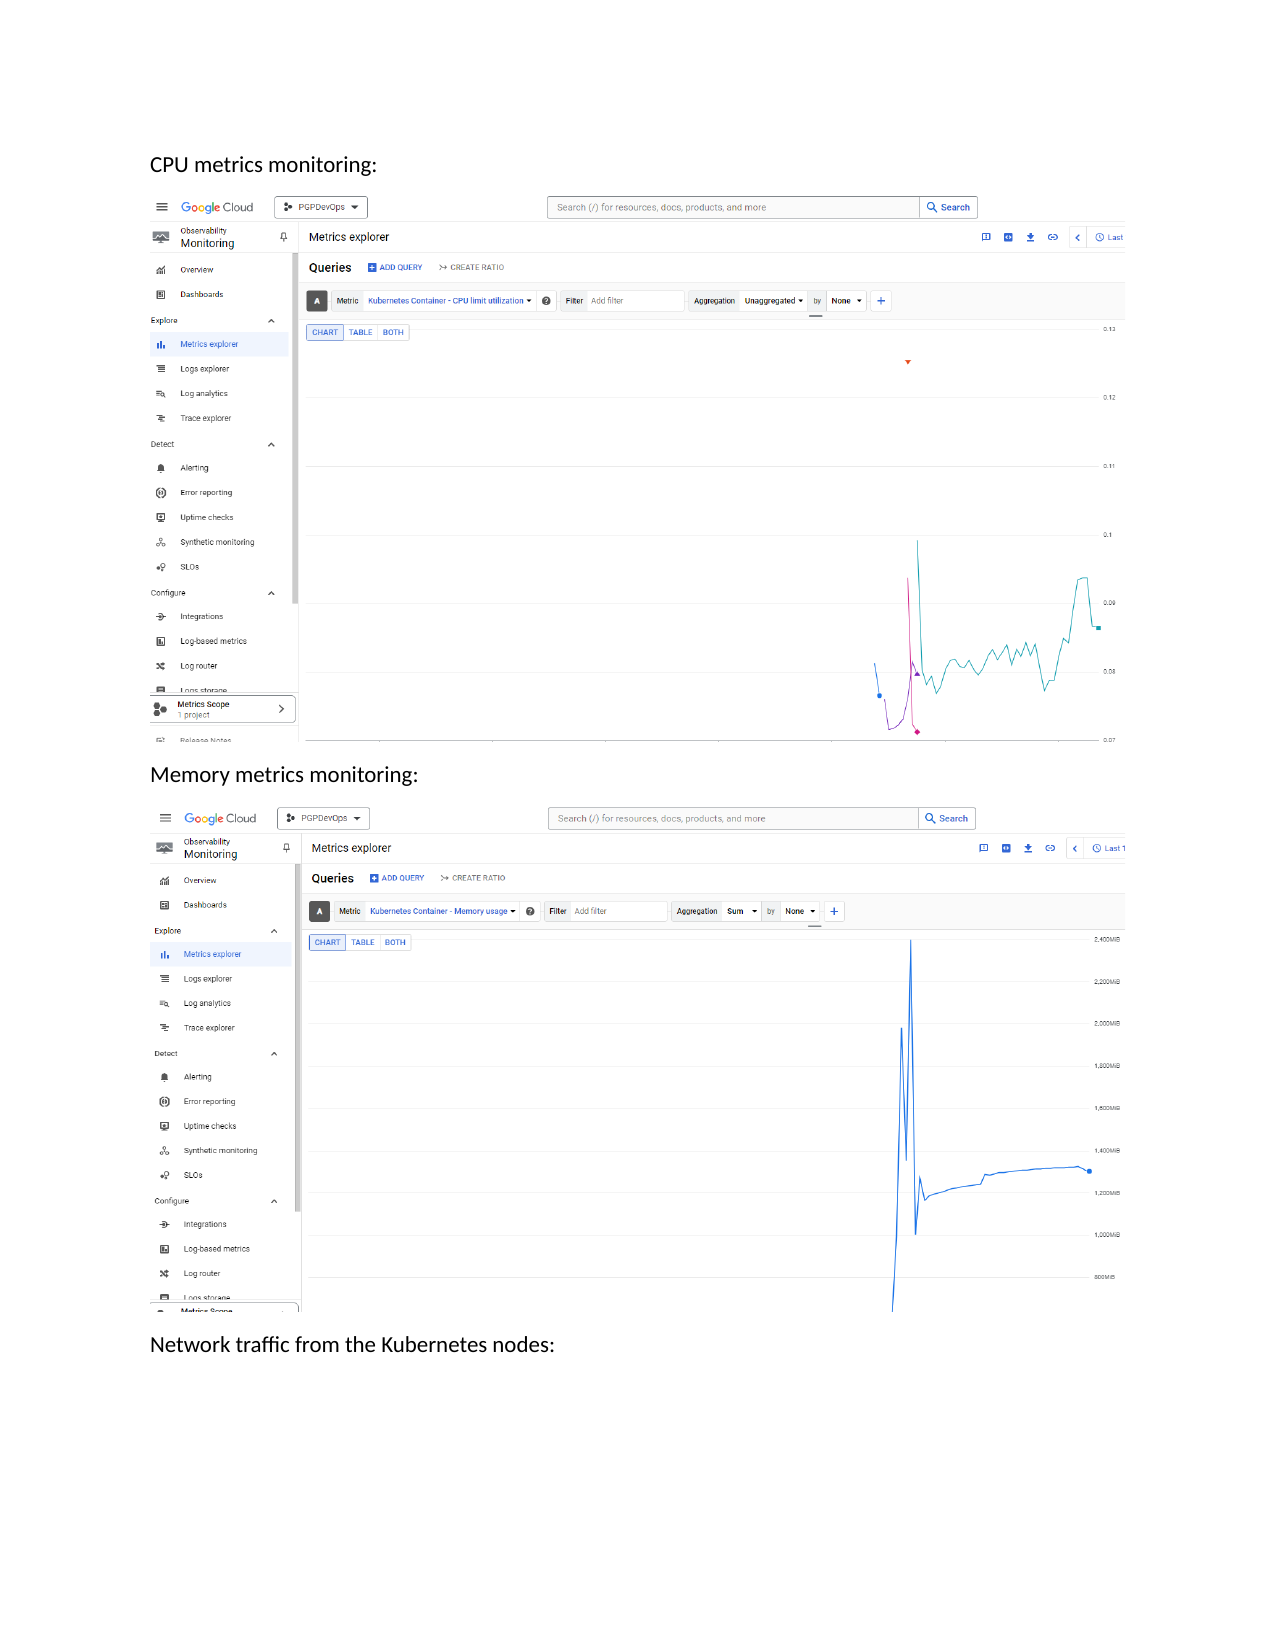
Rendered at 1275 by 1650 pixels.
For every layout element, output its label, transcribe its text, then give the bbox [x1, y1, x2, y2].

text Memory metrics monitoring: [150, 760, 1125, 788]
picture [150, 806, 1125, 1312]
text CPU metrics monitoring: [150, 150, 1125, 178]
text Network traffic from the Kubernetes nodes: [150, 1331, 1125, 1359]
picture [150, 196, 1125, 742]
